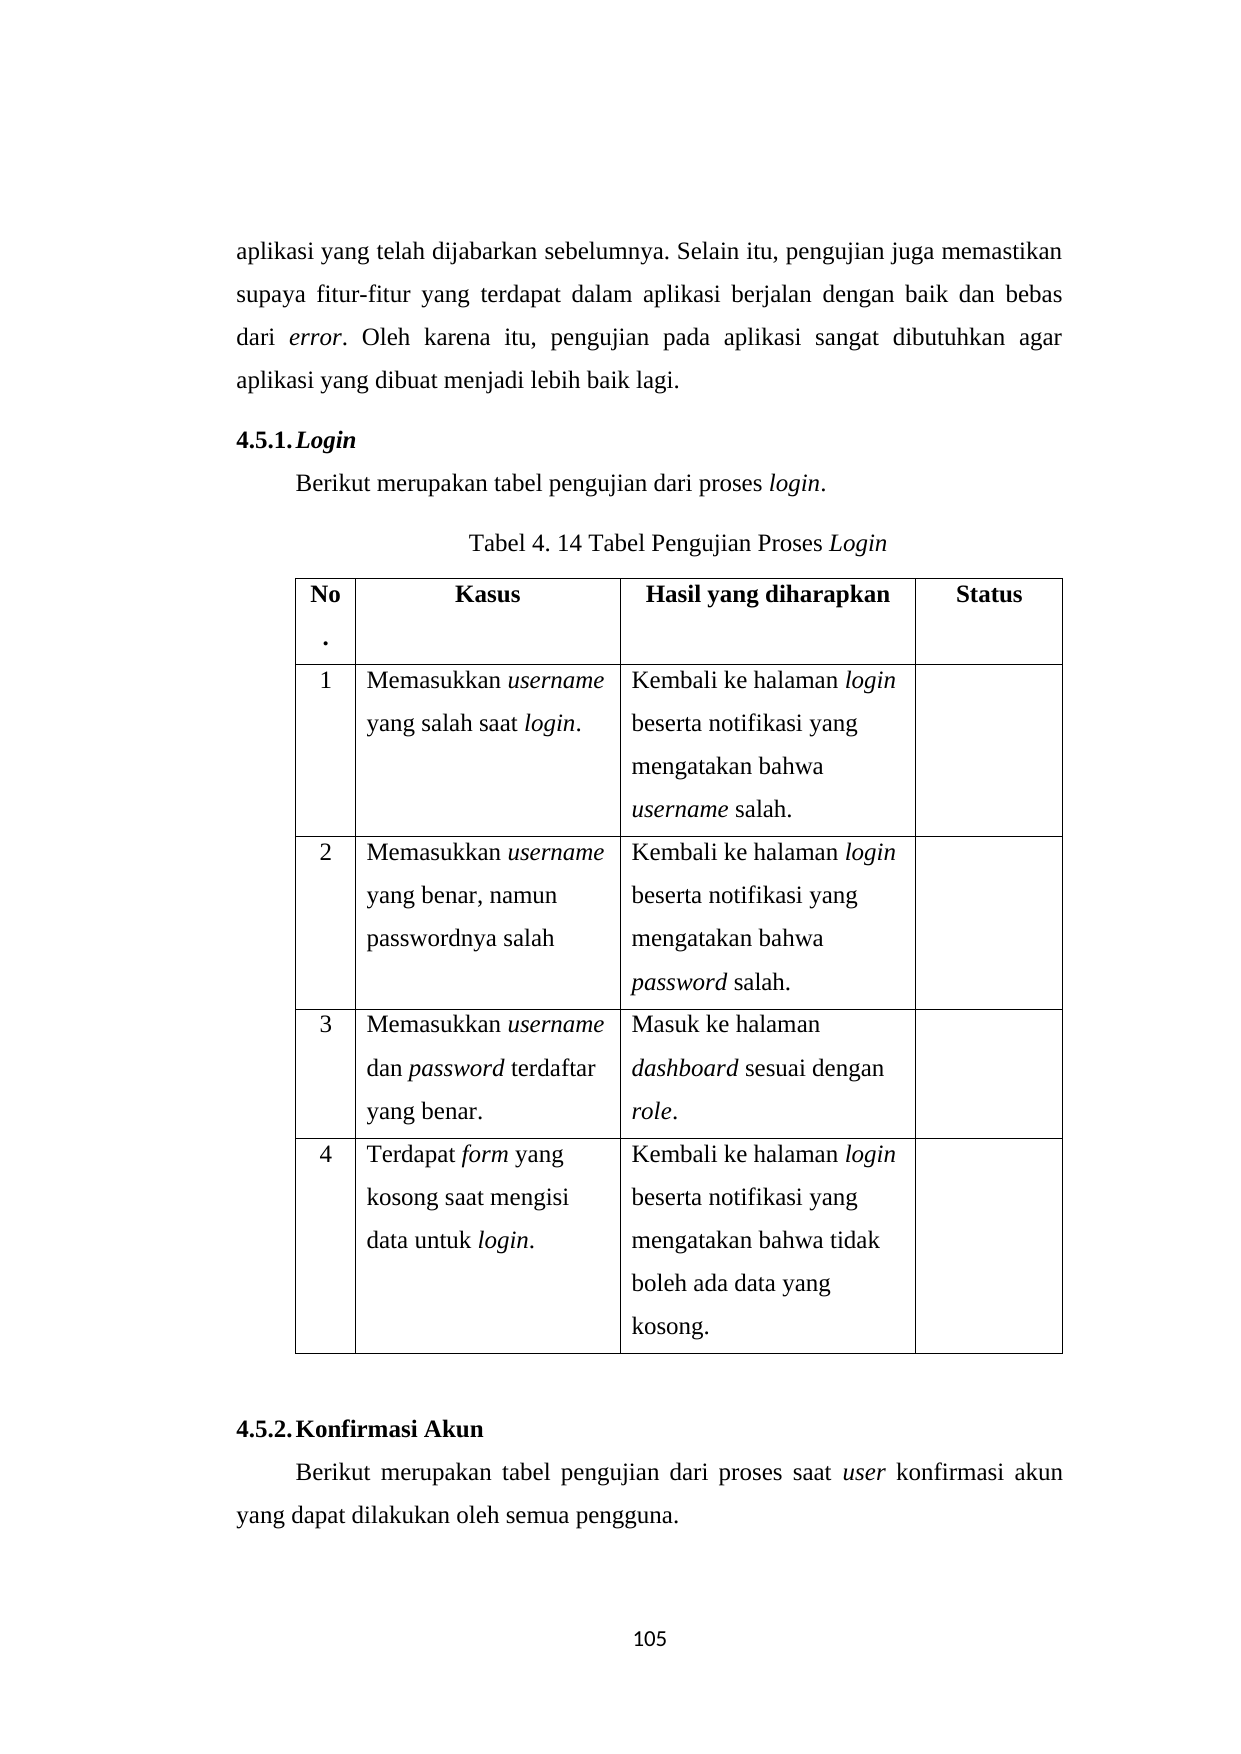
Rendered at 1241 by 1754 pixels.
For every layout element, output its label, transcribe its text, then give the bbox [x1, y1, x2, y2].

table_cell [916, 665, 1062, 836]
table_cell 4 [296, 1139, 355, 1353]
table_cell 2 [296, 837, 355, 1008]
table_cell Terdapat form yang kosong saat mengisi data untuk login. [356, 1139, 620, 1353]
text Berikut merupakan tabel pengujian dari proses login. [295, 468, 1063, 497]
table_cell Memasukkan username yang benar, namun passwordnya salah [356, 837, 620, 1008]
table_cell [916, 1010, 1062, 1138]
table_cell Kembali ke halaman login beserta notifikasi yang mengatakan bahwa tidak boleh ada data yang kosong. [621, 1139, 915, 1353]
table_header Status [916, 579, 1062, 664]
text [236, 236, 1063, 394]
text Tabel 4. 14 Tabel Pengujian Proses Login [295, 528, 1063, 557]
subtitle Login [236, 425, 1063, 454]
table_header No. [296, 579, 355, 664]
table_cell Memasukkan username dan password terdaftar yang benar. [356, 1010, 620, 1138]
table_header Kasus [356, 579, 620, 664]
subtitle Konfirmasi Akun [236, 1414, 1063, 1443]
table_cell 1 [296, 665, 355, 836]
table_cell Masuk ke halaman dashboard sesuai dengan role. [621, 1010, 915, 1138]
table_cell [916, 837, 1062, 1008]
table_cell Kembali ke halaman login beserta notifikasi yang mengatakan bahwa password salah. [621, 837, 915, 1008]
table_cell Kembali ke halaman login beserta notifikasi yang mengatakan bahwa username salah. [621, 665, 915, 836]
text Berikut merupakan tabel pengujian dari proses saat user konfirmasi akun yang dapat dilakukan oleh semua pengguna. [236, 1457, 1063, 1529]
table_cell Memasukkan username yang salah saat login. [356, 665, 620, 836]
table_cell [916, 1139, 1062, 1353]
table_header Hasil yang diharapkan [621, 579, 915, 664]
table_cell 3 [296, 1010, 355, 1138]
